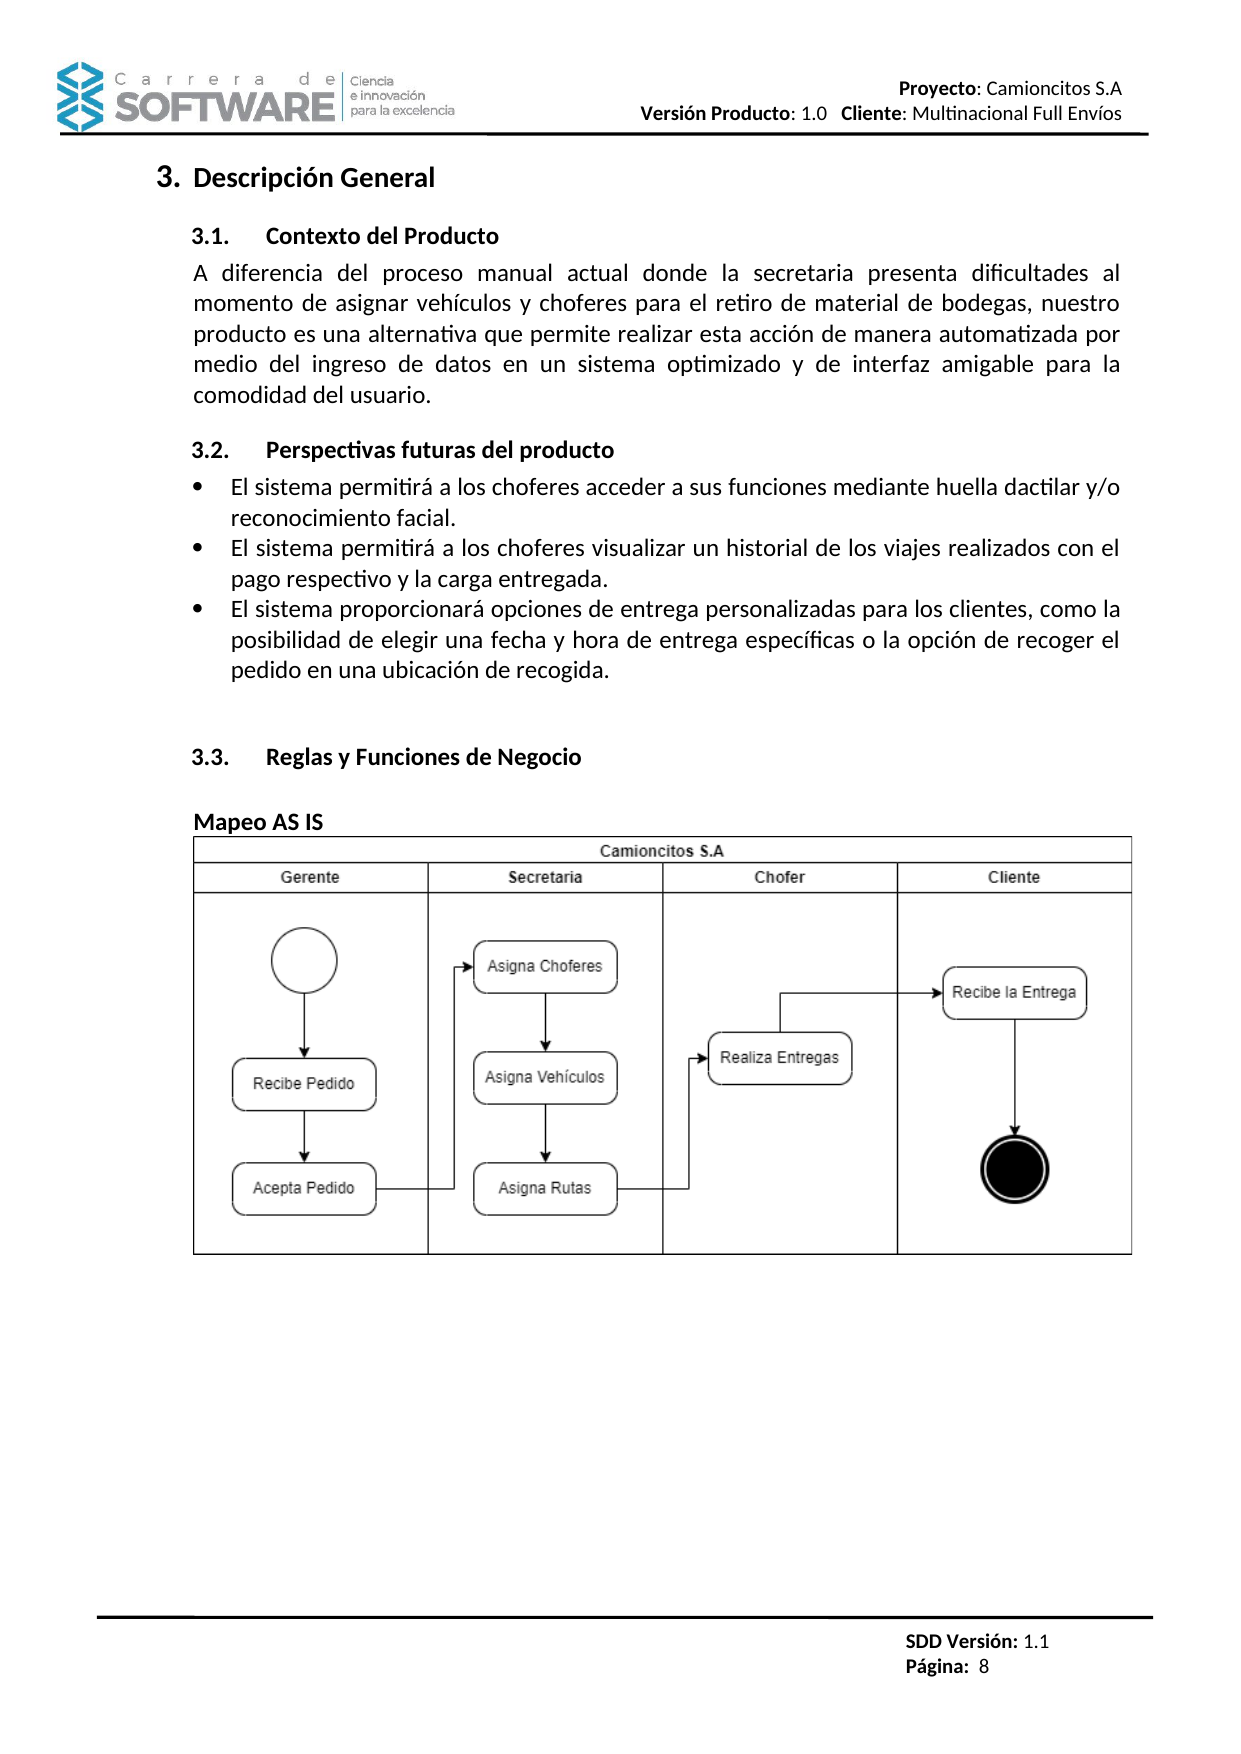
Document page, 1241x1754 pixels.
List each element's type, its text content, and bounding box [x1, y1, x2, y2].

subtitle Contexto del Producto [191, 220, 1122, 251]
list El sistema permitirá a los choferes acceder a sus funciones mediante huella dactilar y/o reconocimiento facial. [193, 471, 1122, 532]
list Mapeo AS IS [193, 806, 1122, 836]
subtitle Reglas y Funciones de Negocio [191, 741, 1122, 771]
list El sistema proporcionará opciones de entrega personalizadas para los clientes, como la posibilidad de elegir una fecha y hora de entrega específicas o la opción de recoger el pedido en una ubicación de recogida. [193, 593, 1122, 685]
picture [193, 836, 1133, 1255]
list El sistema permitirá a los choferes visualizar un historial de los viajes realizados con el pago respectivo y la carga entregada. [193, 532, 1122, 593]
picture [46, 46, 461, 154]
subtitle Descripción General [156, 154, 1122, 195]
subtitle Perspectivas futuras del producto [191, 435, 1122, 465]
list A diferencia del proceso manual actual donde la secretaria presenta dificultades al momento de asignar vehículos y choferes para el retiro de material de bodegas, nuestro producto es una alternativa que permite realizar esta acción de manera automatizada por medio del ingreso de datos en un sistema optimizado y de interfaz amigable para la comodidad del usuario. [193, 257, 1122, 410]
